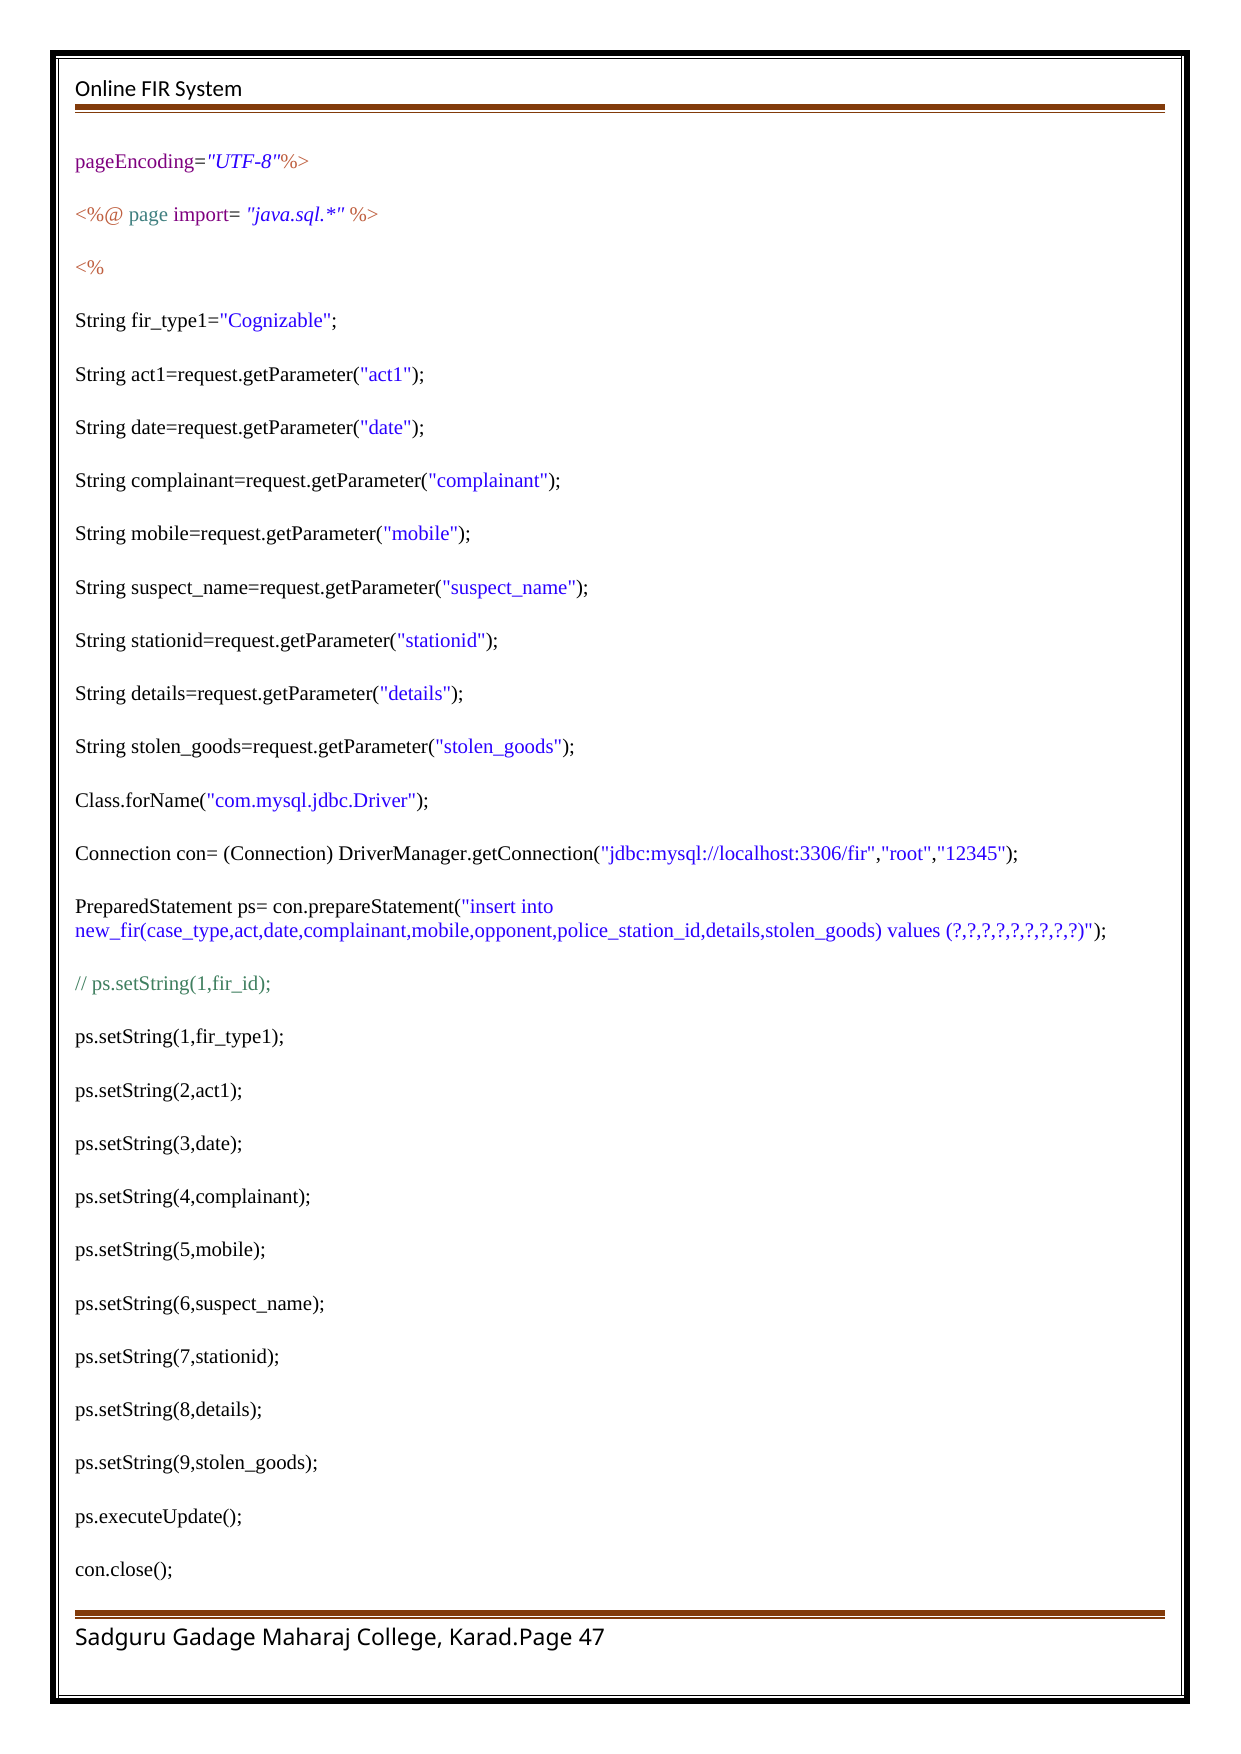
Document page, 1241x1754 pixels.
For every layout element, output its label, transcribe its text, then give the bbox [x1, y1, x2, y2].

text String details=request.getParameter("details"); [75, 681, 1165, 705]
text String act1=request.getParameter("act1"); [75, 362, 1165, 386]
text String stolen_goods=request.getParameter("stolen_goods"); [75, 734, 1165, 758]
text pageEncoding="UTF-8"%> [75, 149, 1165, 173]
text <%@ page import= "java.sql.*" %> [75, 202, 1165, 226]
text con.close(); [75, 1557, 1165, 1581]
text Class.forName("com.mysql.jdbc.Driver"); [75, 787, 1165, 812]
text String date=request.getParameter("date"); [75, 415, 1165, 439]
text ps.setString(2,act1); [75, 1078, 1165, 1102]
text ps.setString(6,suspect_name); [75, 1291, 1165, 1315]
text <% [75, 255, 1165, 279]
text Connection con= (Connection) DriverManager.getConnection("jdbc:mysql://localhost:3306/fir","root","12345"); [75, 841, 1165, 865]
text ps.setString(3,date); [75, 1131, 1165, 1155]
text ps.setString(1,fir_type1); [75, 1024, 1165, 1048]
text ps.executeUpdate(); [75, 1503, 1165, 1528]
text String suspect_name=request.getParameter("suspect_name"); [75, 574, 1165, 599]
text String complainant=request.getParameter("complainant"); [75, 468, 1165, 492]
text ps.setString(4,complainant); [75, 1184, 1165, 1208]
text ps.setString(8,details); [75, 1397, 1165, 1421]
text ps.setString(9,stolen_goods); [75, 1450, 1165, 1474]
text String fir_type1="Cognizable"; [75, 308, 1165, 332]
text ps.setString(5,mobile); [75, 1237, 1165, 1261]
text // ps.setString(1,fir_id); [75, 971, 1165, 995]
text String mobile=request.getParameter("mobile"); [75, 521, 1165, 545]
text String stationid=request.getParameter("stationid"); [75, 628, 1165, 652]
text ps.setString(7,stationid); [75, 1344, 1165, 1368]
text PreparedStatement ps= con.prepareStatement("insert into new_fir(case_type,act,date,complainant,mobile,opponent,police_station_id,details,stolen_goods) values (?,?,?,?,?,?,?,?,?)"); [75, 894, 1165, 942]
